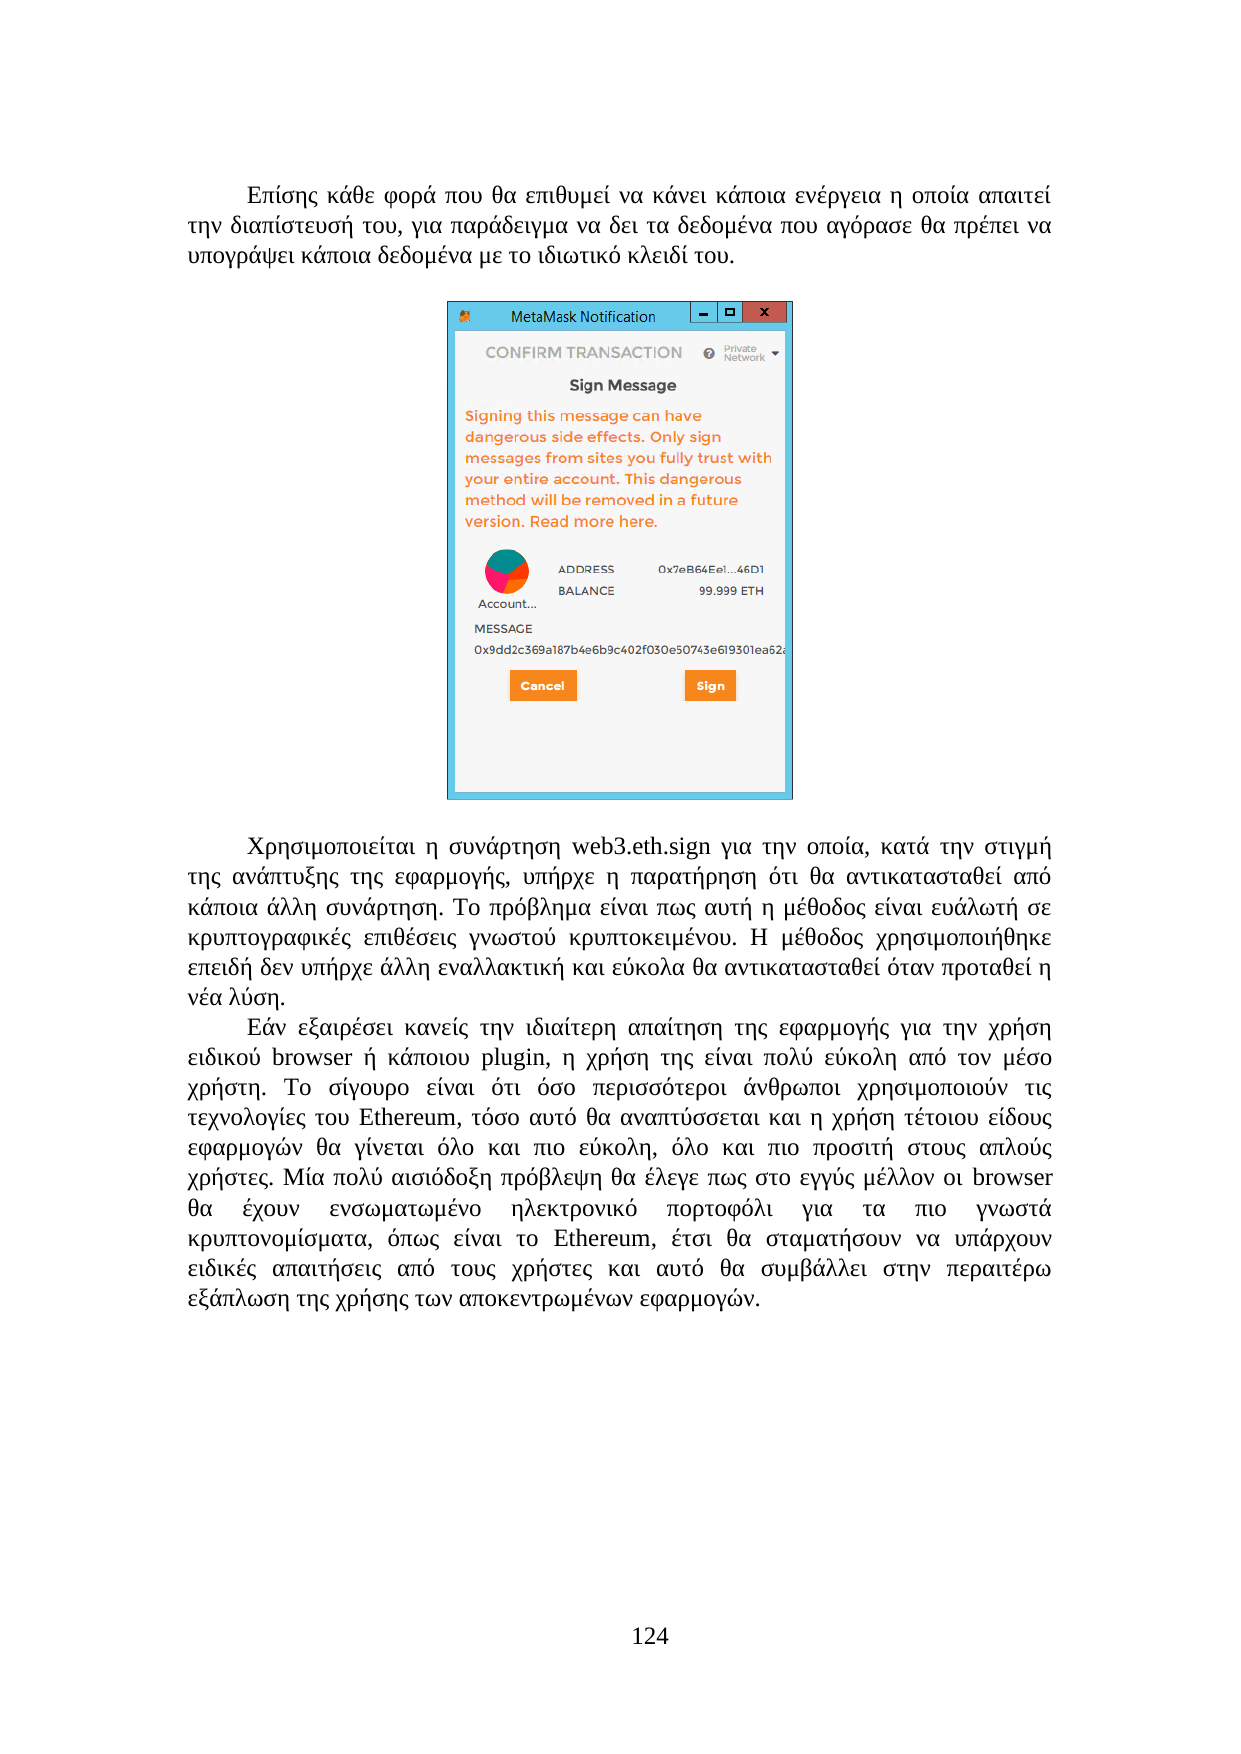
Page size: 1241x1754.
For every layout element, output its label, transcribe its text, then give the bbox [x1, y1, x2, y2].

picture [446, 300, 794, 800]
text Χρησιμοποιείται η συνάρτηση web3.eth.sign για την οποία, κατά την στιγμή της ανάπτυξης της εφαρμογής, υπήρχε η παρατήρηση ότι θα αντικατασταθεί από κάποια άλλη συνάρτηση. Το πρόβλημα είναι πως αυτή η μέθοδος είναι ευάλωτή σε κρυπτογραφικές επιθέσεις γνωστού κρυπτοκειμένου. Η μέθοδος χρησιμοποιήθηκε επειδή δεν υπήρχε άλλη εναλλακτική και εύκολα θα αντικατασταθεί όταν προταθεί η νέα λύση. [187, 831, 1053, 1011]
text Εάν εξαιρέσει κανείς την ιδιαίτερη απαίτηση της εφαρμογής για την χρήση ειδικού browser ή κάποιου plugin, η χρήση της είναι πολύ εύκολη από τον μέσο χρήστη. Το σίγουρο είναι ότι όσο περισσότεροι άνθρωποι χρησιμοποιούν τις τεχνολογίες του Ethereum, τόσο αυτό θα αναπτύσσεται και η χρήση τέτοιου είδους εφαρμογών θα γίνεται όλο και πιο εύκολη, όλο και πιο προσιτή στους απλούς χρήστες. Μία πολύ αισιόδοξη πρόβλεψη θα έλεγε πως στο εγγύς μέλλον οι browser θα έχουν ενσωματωμένο ηλεκτρονικό πορτοφόλι για τα πιο γνωστά κρυπτονομίσματα, όπως είναι το Ethereum, έτσι θα σταματήσουν να υπάρχουν ειδικές απαιτήσεις από τους χρήστες και αυτό θα συμβάλλει στην περαιτέρω εξάπλωση της χρήσης των αποκεντρωμένων εφαρμογών. [187, 1012, 1053, 1312]
text Επίσης κάθε φορά που θα επιθυμεί να κάνει κάποια ενέργεια η οποία απαιτεί την διαπίστευσή του, για παράδειγμα να δει τα δεδομένα που αγόρασε θα πρέπει να υπογράψει κάποια δεδομένα με το ιδιωτικό κλειδί του. [187, 180, 1053, 269]
